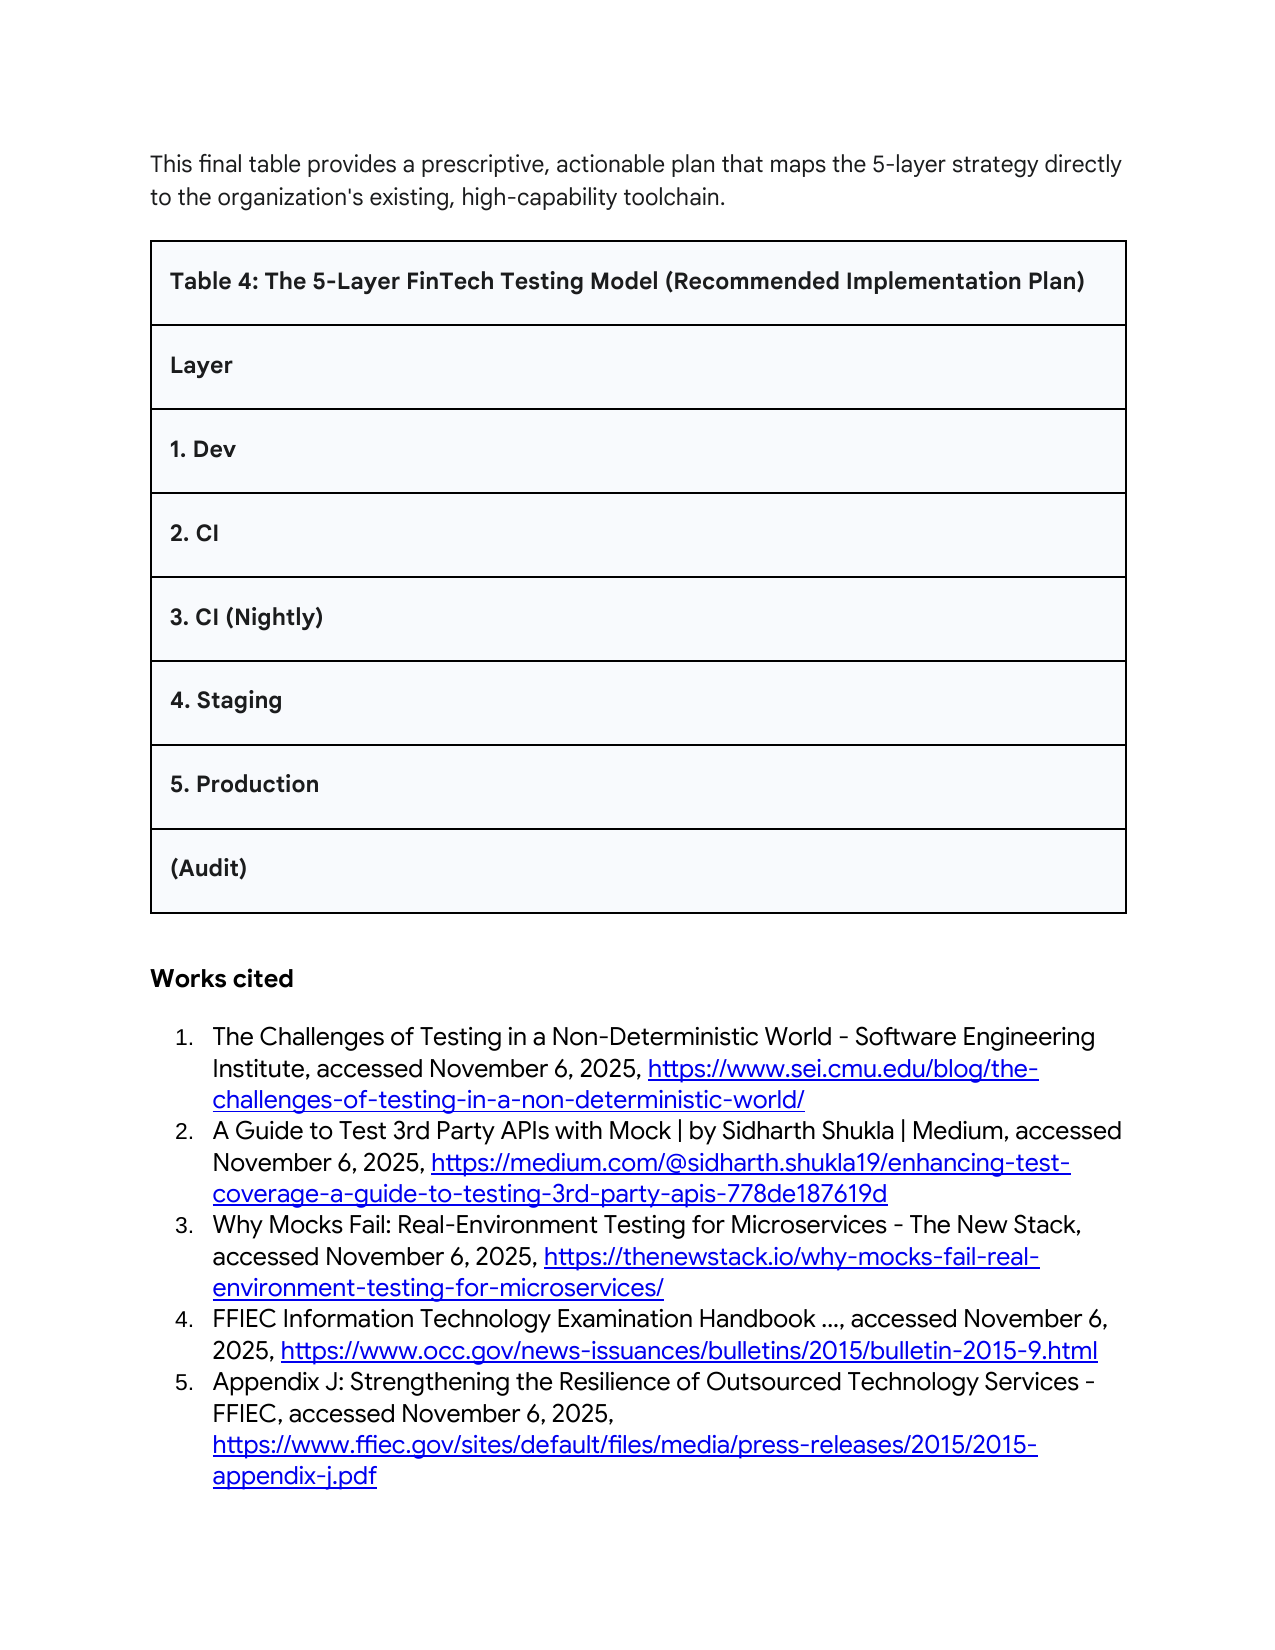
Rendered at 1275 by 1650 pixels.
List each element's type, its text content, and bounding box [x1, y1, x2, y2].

list Appendix J: Strengthening the Resilience of Outsourced Technology Services - FFIEC, accessed November 6, 2025, https://www.ffiec.gov/sites/default/files/media/press-releases/2015/2015-appendix-j.pdf [175, 1366, 1125, 1492]
table_cell Layer [152, 326, 1125, 408]
table_cell (Audit) [152, 830, 1125, 912]
subtitle Works cited [150, 964, 1125, 995]
table_cell 4. Staging [152, 662, 1125, 744]
list A Guide to Test 3rd Party APIs with Mock | by Sidharth Shukla | Medium, accessed November 6, 2025, https://medium.com/@sidharth.shukla19/enhancing-test-coverage-a-guide-to-testing-3rd-party-apis-778de187619d [175, 1116, 1125, 1210]
list The Challenges of Testing in a Non-Deterministic World - Software Engineering Institute, accessed November 6, 2025, https://www.sei.cmu.edu/blog/the-challenges-of-testing-in-a-non-deterministic-world/ [175, 1022, 1125, 1116]
table_cell 2. CI [152, 494, 1125, 576]
list Why Mocks Fail: Real-Environment Testing for Microservices - The New Stack, accessed November 6, 2025, https://thenewstack.io/why-mocks-fail-real-environment-testing-for-microservices/ [175, 1210, 1125, 1304]
table_cell 5. Production [152, 746, 1125, 828]
table_cell 1. Dev [152, 410, 1125, 492]
table_header Table 4: The 5-Layer FinTech Testing Model (Recommended Implementation Plan) [152, 242, 1125, 324]
text This final table provides a prescriptive, actionable plan that maps the 5-layer strategy directly to the organization's existing, high-capability toolchain. [150, 150, 1125, 211]
list FFIEC Information Technology Examination Handbook ..., accessed November 6, 2025, https://www.occ.gov/news-issuances/bulletins/2015/bulletin-2015-9.html [175, 1304, 1125, 1366]
table_cell 3. CI (Nightly) [152, 578, 1125, 660]
